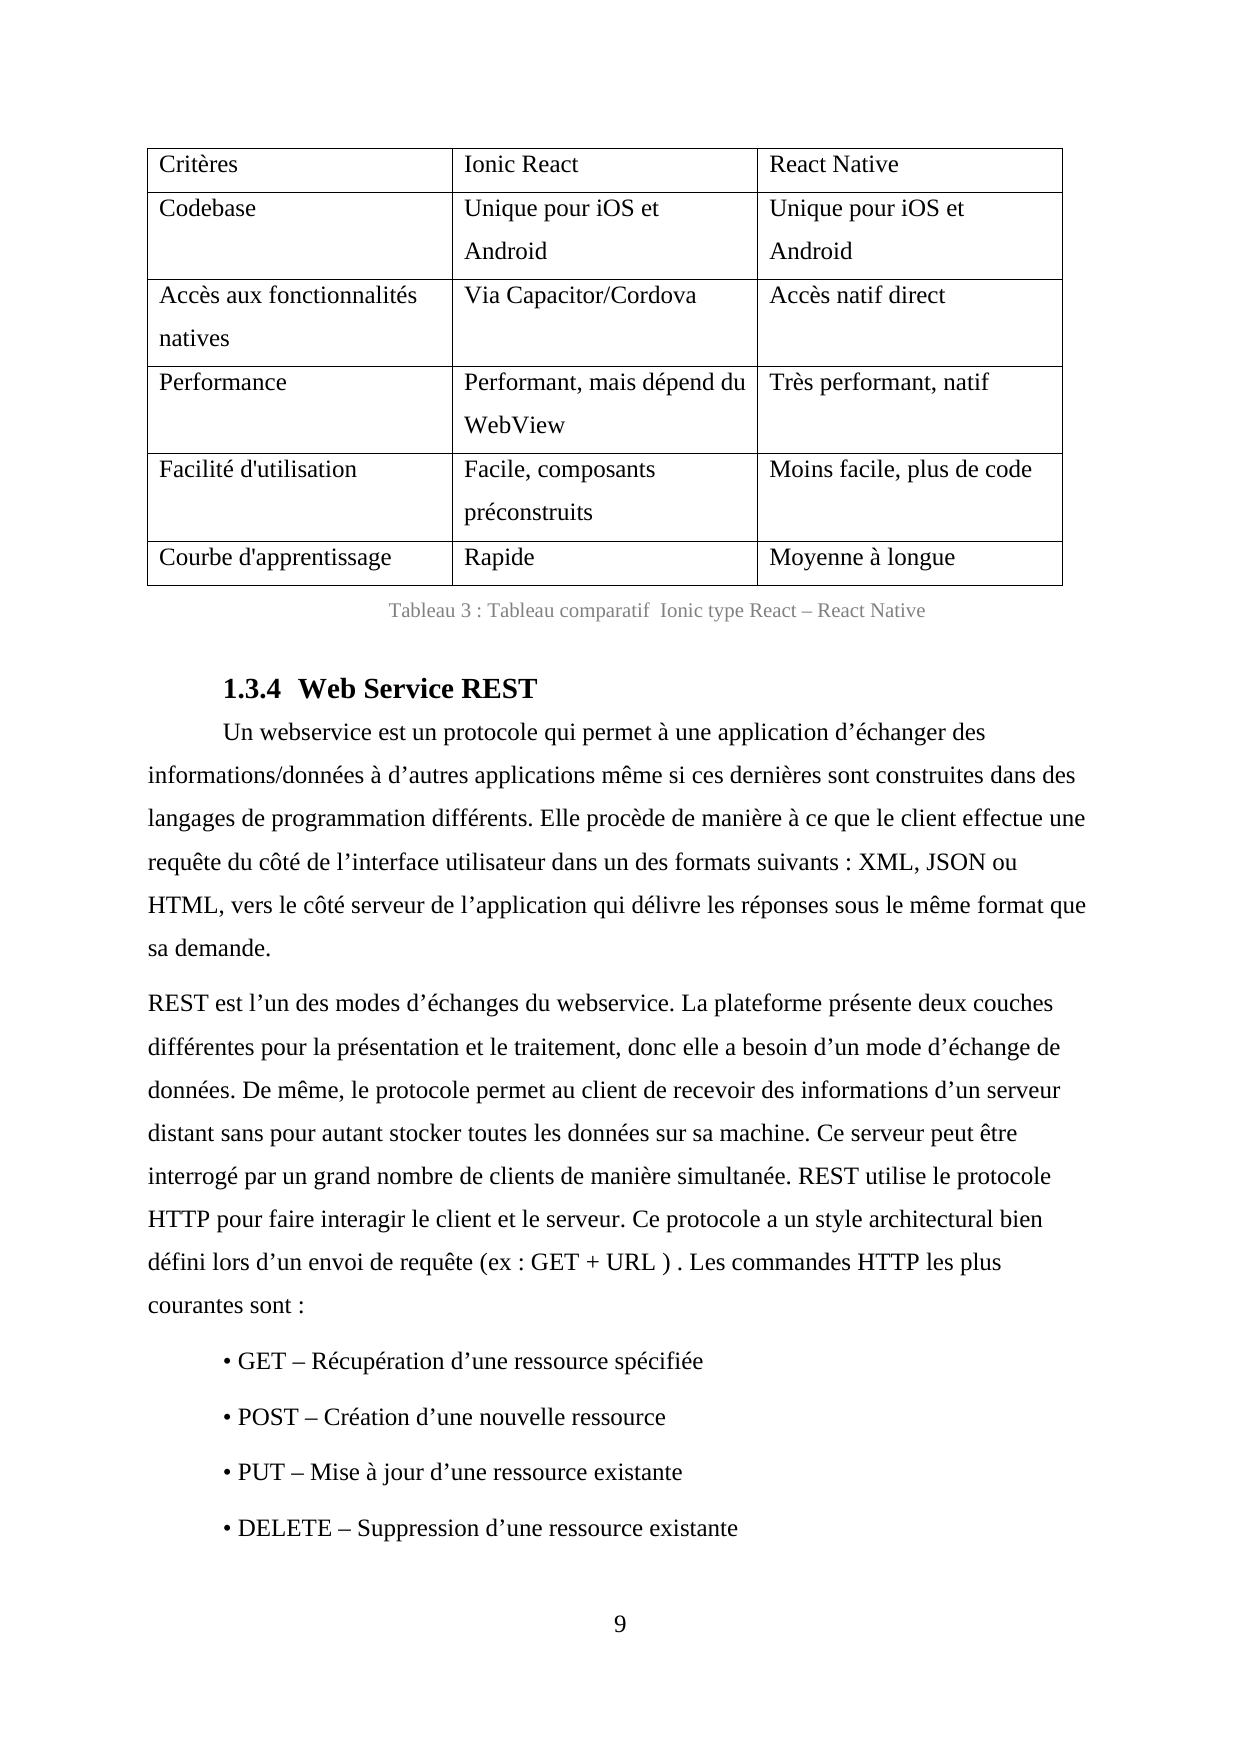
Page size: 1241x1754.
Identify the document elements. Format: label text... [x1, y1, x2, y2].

text • DELETE – Suppression d’une ressource existante [148, 1513, 1092, 1542]
table_cell Courbe d'apprentissage [148, 542, 452, 584]
table_cell Unique pour iOS et Android [758, 193, 1062, 279]
table_header Ionic React [453, 149, 757, 192]
text Un webservice est un protocole qui permet à une application d’échanger des informations/données à d’autres applications même si ces dernières sont construites dans des langages de programmation différents. Elle procède de manière à ce que le client effectue une requête du côté de l’interface utilisateur dans un des formats suivants : XML, JSON ou HTML, vers le côté serveur de l’application qui délivre les réponses sous le même format que sa demande. [148, 717, 1092, 962]
text • PUT – Mise à jour d’une ressource existante [148, 1457, 1092, 1486]
table_cell Facilité d'utilisation [148, 454, 452, 541]
table_cell Accès natif direct [758, 280, 1062, 366]
table_cell Rapide [453, 542, 757, 584]
table_header React Native [758, 149, 1062, 192]
subtitle Web Service REST [223, 671, 1092, 705]
table_cell Performant, mais dépend du WebView [453, 367, 757, 453]
table_cell Moins facile, plus de code [758, 454, 1062, 541]
table_cell Moyenne à longue [758, 542, 1062, 584]
table_cell Via Capacitor/Cordova [453, 280, 757, 366]
text • GET – Récupération d’une ressource spécifiée [148, 1346, 1092, 1375]
text Tableau 3 : Tableau comparatif Ionic type React – React Native [148, 598, 1092, 622]
table_header Critères [148, 149, 452, 192]
table_cell Très performant, natif [758, 367, 1062, 453]
table_cell Codebase [148, 193, 452, 279]
table_cell Facile, composants préconstruits [453, 454, 757, 541]
table_cell Accès aux fonctionnalités natives [148, 280, 452, 366]
table_cell Performance [148, 367, 452, 453]
text • POST – Création d’une nouvelle ressource [148, 1402, 1092, 1430]
table_cell Unique pour iOS et Android [453, 193, 757, 279]
text REST est l’un des modes d’échanges du webservice. La plateforme présente deux couches différentes pour la présentation et le traitement, donc elle a besoin d’un mode d’échange de données. De même, le protocole permet au client de recevoir des informations d’un serveur distant sans pour autant stocker toutes les données sur sa machine. Ce serveur peut être interrogé par un grand nombre de clients de manière simultanée. REST utilise le protocole HTTP pour faire interagir le client et le serveur. Ce protocole a un style architectural bien défini lors d’un envoi de requête (ex : GET + URL ) . Les commandes HTTP les plus courantes sont : [148, 988, 1092, 1319]
